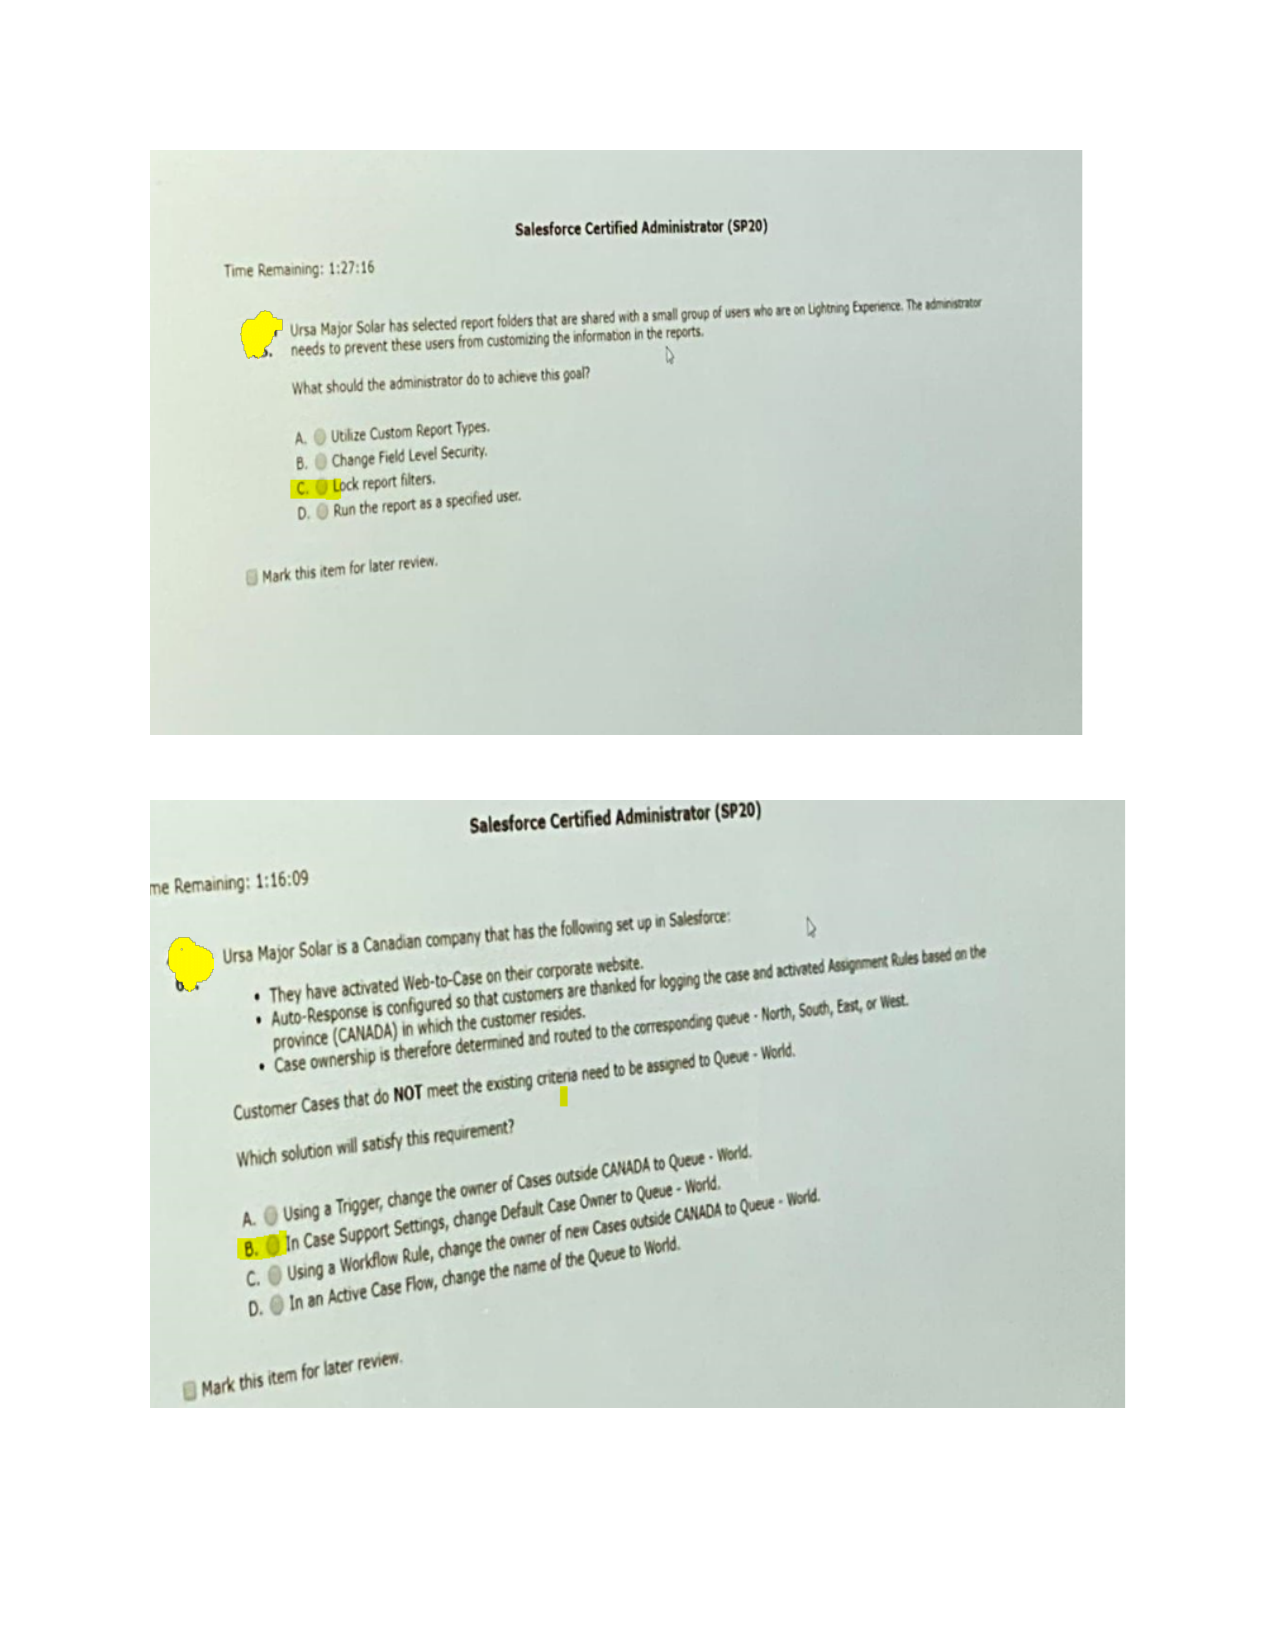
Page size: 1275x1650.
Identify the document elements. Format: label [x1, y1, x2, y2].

picture [150, 150, 1125, 735]
picture [150, 800, 1125, 1408]
